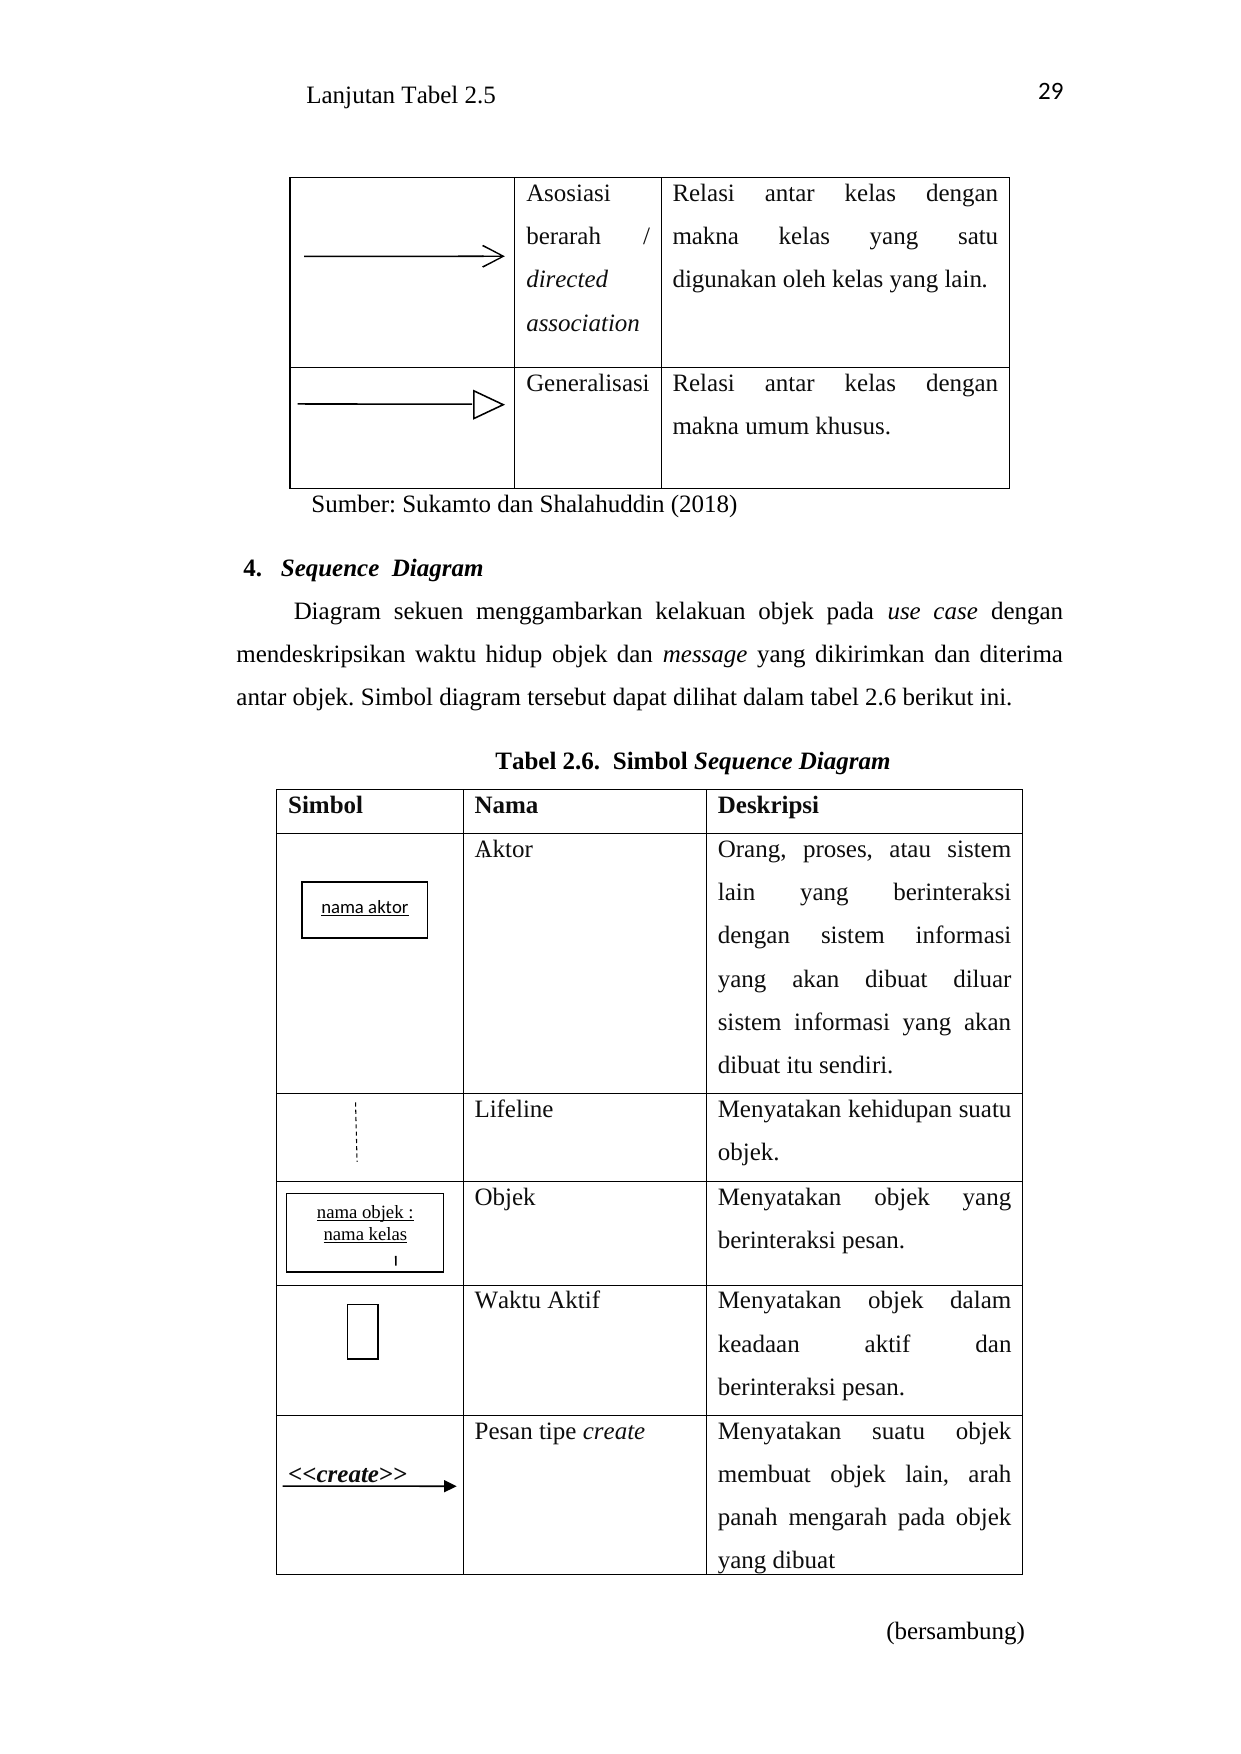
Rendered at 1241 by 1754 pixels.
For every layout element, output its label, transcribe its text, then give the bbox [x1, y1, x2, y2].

table_header Nama [464, 790, 706, 833]
table_cell [291, 368, 514, 488]
table_cell Menyatakan objek yang berinteraksi pesan. [707, 1182, 1022, 1284]
table_cell [277, 1094, 463, 1181]
list Sequence Diagram [243, 553, 1063, 582]
table_cell <<create>> [277, 1416, 463, 1574]
table_cell Relasi antar kelas dengan makna umum khusus. [662, 368, 1009, 488]
table_cell Asosiasi berarah / directed association [515, 178, 661, 367]
table_cell Pesan tipe create [464, 1416, 706, 1574]
table_cell [291, 178, 514, 367]
text Tabel 2.6. Simbol Sequence Diagram [325, 746, 1063, 775]
table_cell Menyatakan objek dalam keadaan aktif dan berinteraksi pesan. [707, 1286, 1022, 1415]
table_cell Orang, proses, atau sistem lain yang berinteraksi dengan sistem informasi yang akan dibuat diluar sistem informasi yang akan dibuat itu sendiri. [707, 834, 1022, 1093]
table_cell Lifeline [464, 1094, 706, 1181]
table_cell Waktu Aktif [464, 1286, 706, 1415]
table_cell Generalisasi [515, 368, 661, 488]
table_cell [277, 834, 463, 1093]
table_header Deskripsi [707, 790, 1022, 833]
text Sumber: Sukamto dan Shalahuddin (2018) [236, 489, 1063, 518]
table_cell Objek [464, 1182, 706, 1284]
table_cell [277, 1182, 463, 1284]
table_cell Menyatakan kehidupan suatu objek. [707, 1094, 1022, 1181]
table_cell Menyatakan suatu objek membuat objek lain, arah panah mengarah pada objek yang dibuat [707, 1416, 1022, 1574]
table_header Simbol [277, 790, 463, 833]
table_cell Relasi antar kelas dengan makna kelas yang satu digunakan oleh kelas yang lain. [662, 178, 1009, 367]
text Diagram sekuen menggambarkan kelakuan objek pada use case dengan mendeskripsikan waktu hidup objek dan message yang dikirimkan dan diterima antar objek. Simbol diagram tersebut dapat dilihat dalam tabel 2.6 berikut ini. [236, 596, 1063, 711]
table_cell [277, 1286, 463, 1415]
table_cell Aktor [464, 834, 706, 1093]
